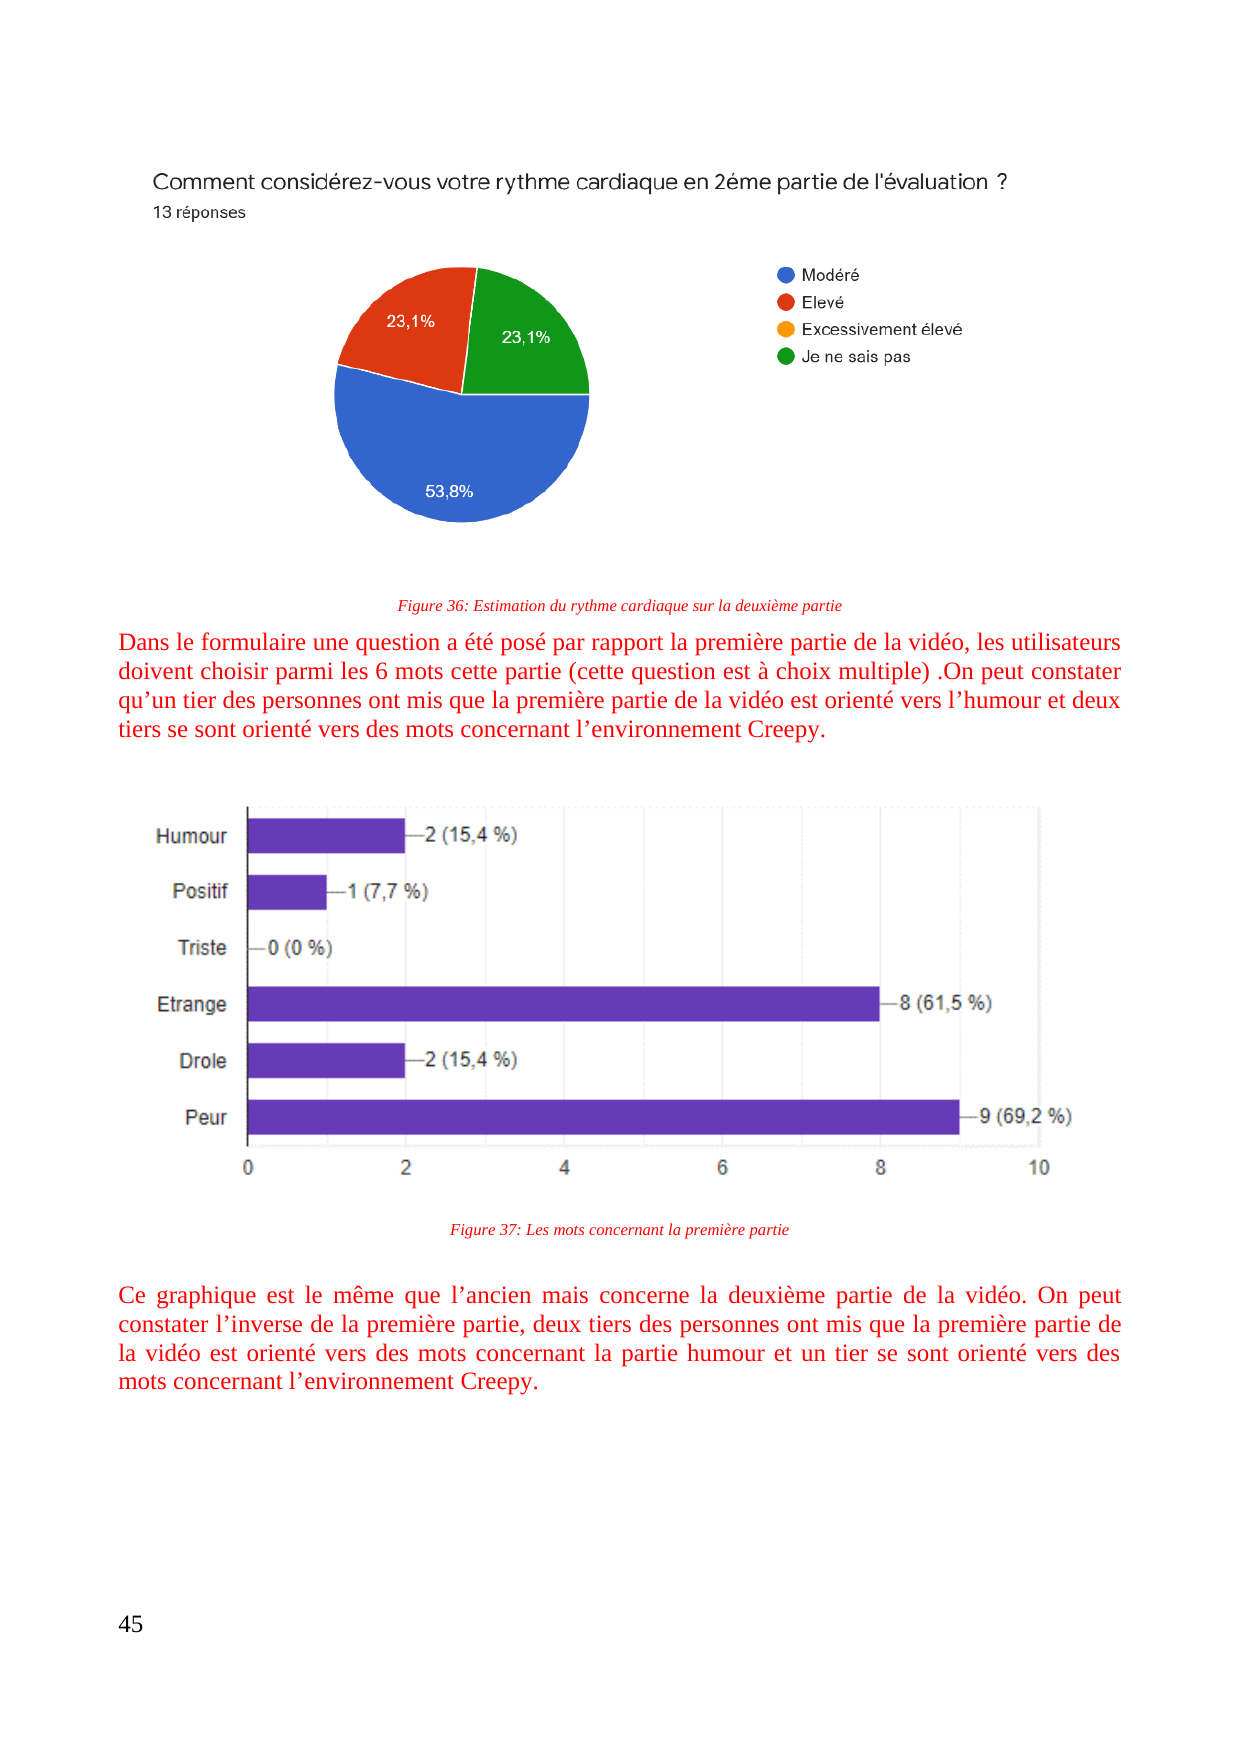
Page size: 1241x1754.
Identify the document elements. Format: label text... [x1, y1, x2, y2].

text Figure 36: Estimation du rythme cardiaque sur la deuxième partie [118, 596, 1123, 615]
text Dans le formulaire une question a été posé par rapport la première partie de la vidéo, les utilisateurs doivent choisir parmi les 6 mots cette partie (cette question est à choix multiple) .On peut constater qu’un tier des personnes ont mis que la première partie de la vidéo est orienté vers l’humour et deux tiers se sont orienté vers des mots concernant l’environnement Creepy. [118, 627, 1123, 742]
picture [118, 767, 1128, 1195]
text Ce graphique est le même que l’ancien mais concerne la deuxième partie de la vidéo. On peut constater l’inverse de la première partie, deux tiers des personnes ont mis que la première partie de la vidéo est orienté vers des mots concernant la partie humour et un tier se sont orienté vers des mots concernant l’environnement Creepy. [118, 1280, 1123, 1395]
picture [118, 132, 1159, 571]
text Figure 37: Les mots concernant la première partie [118, 1220, 1123, 1239]
